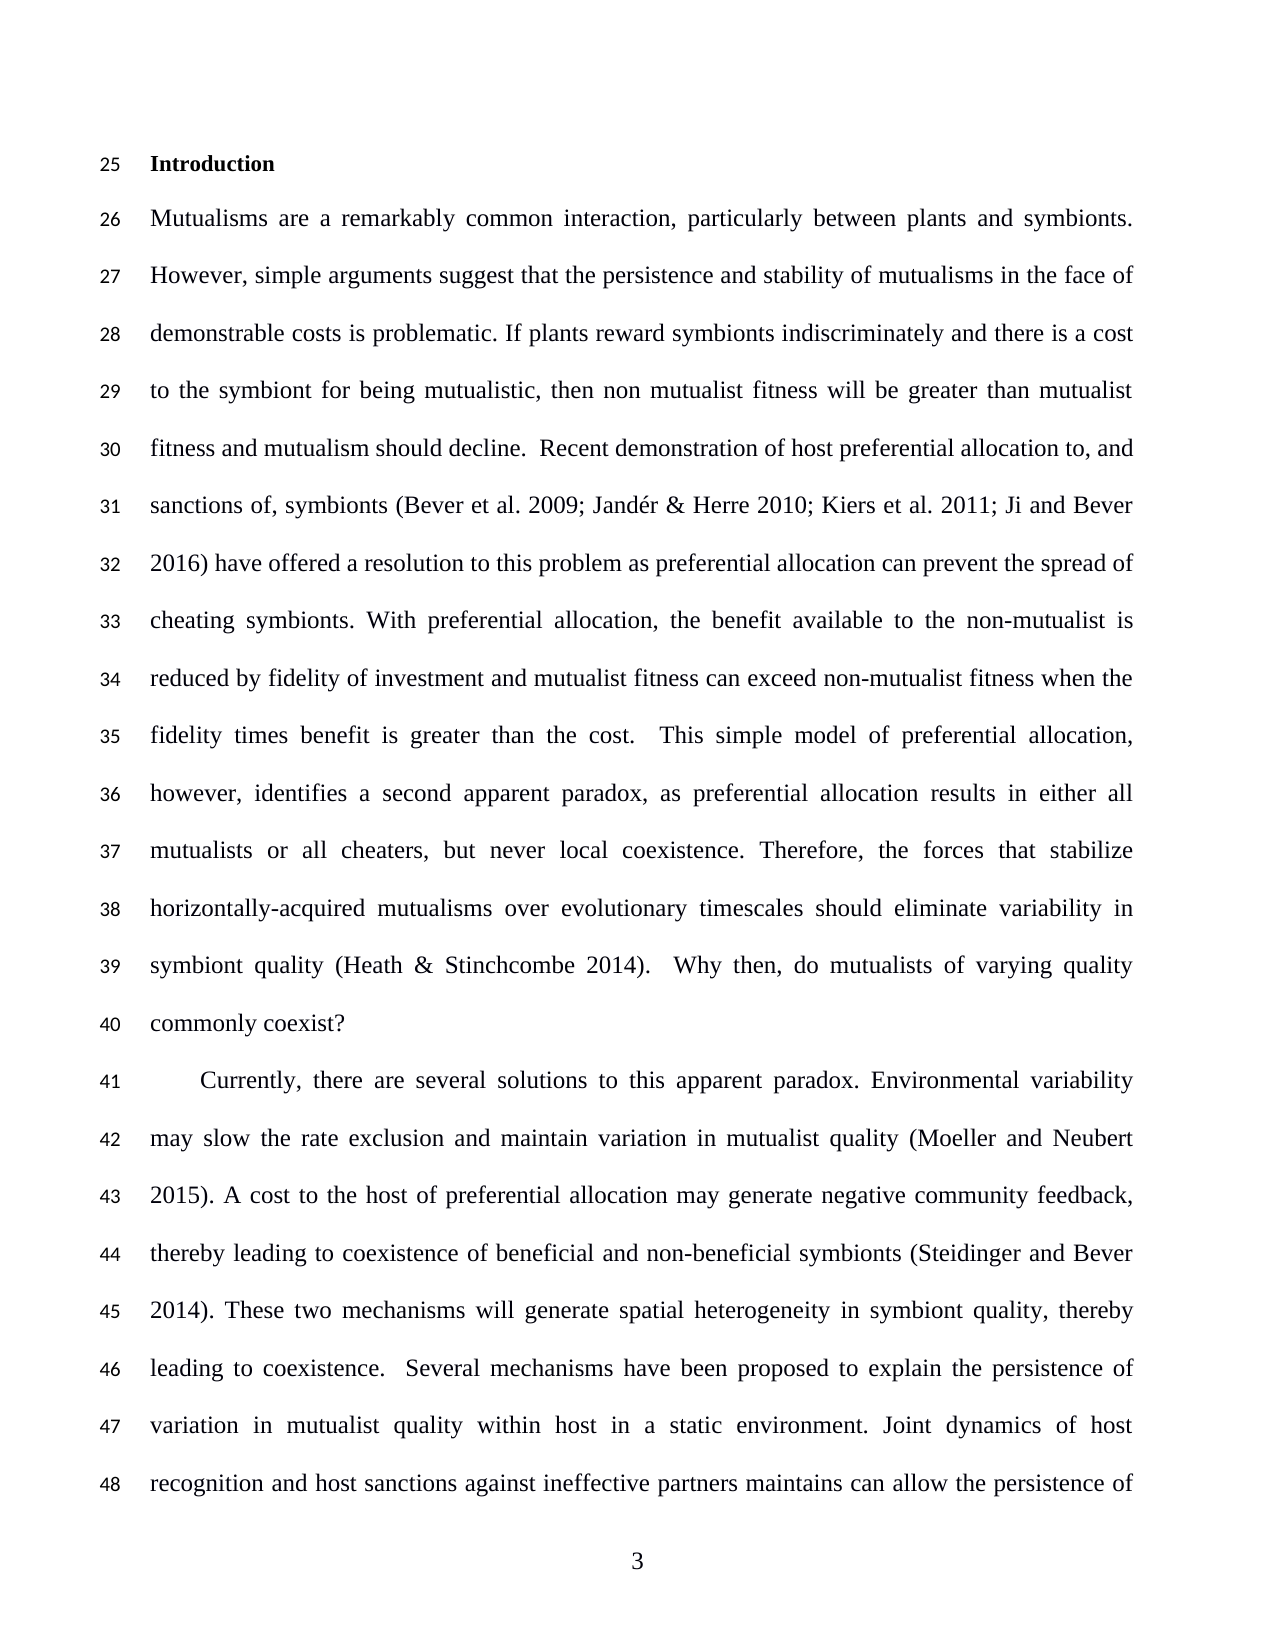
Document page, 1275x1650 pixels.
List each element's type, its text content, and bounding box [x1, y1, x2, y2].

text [150, 1065, 1134, 1496]
text Introduction [150, 150, 1134, 176]
text Mutualisms are a remarkably common interaction, particularly between plants and symbionts. However, simple arguments suggest that the persistence and stability of mutualisms in the face of demonstrable costs is problematic. If plants reward symbionts indiscriminately and there is a cost to the symbiont for being mutualistic, then non mutualist fitness will be greater than mutualist fitness and mutualism should decline. Recent demonstration of host preferential allocation to, and sanctions of, symbionts (Bever et al. 2009; Jandér & Herre 2010; Kiers et al. 2011; Ji and Bever 2016) have offered a resolution to this problem as preferential allocation can prevent the spread of cheating symbionts. With preferential allocation, the benefit available to the non-mutualist is reduced by fidelity of investment and mutualist fitness can exceed non-mutualist fitness when the fidelity times benefit is greater than the cost. This simple model of preferential allocation, however, identifies a second apparent paradox, as preferential allocation results in either all mutualists or all cheaters, but never local coexistence. Therefore, the forces that stabilize horizontally-acquired mutualisms over evolutionary timescales should eliminate variability in symbiont quality (Heath & Stinchcombe 2014). Why then, do mutualists of varying quality commonly coexist? [150, 203, 1134, 1036]
